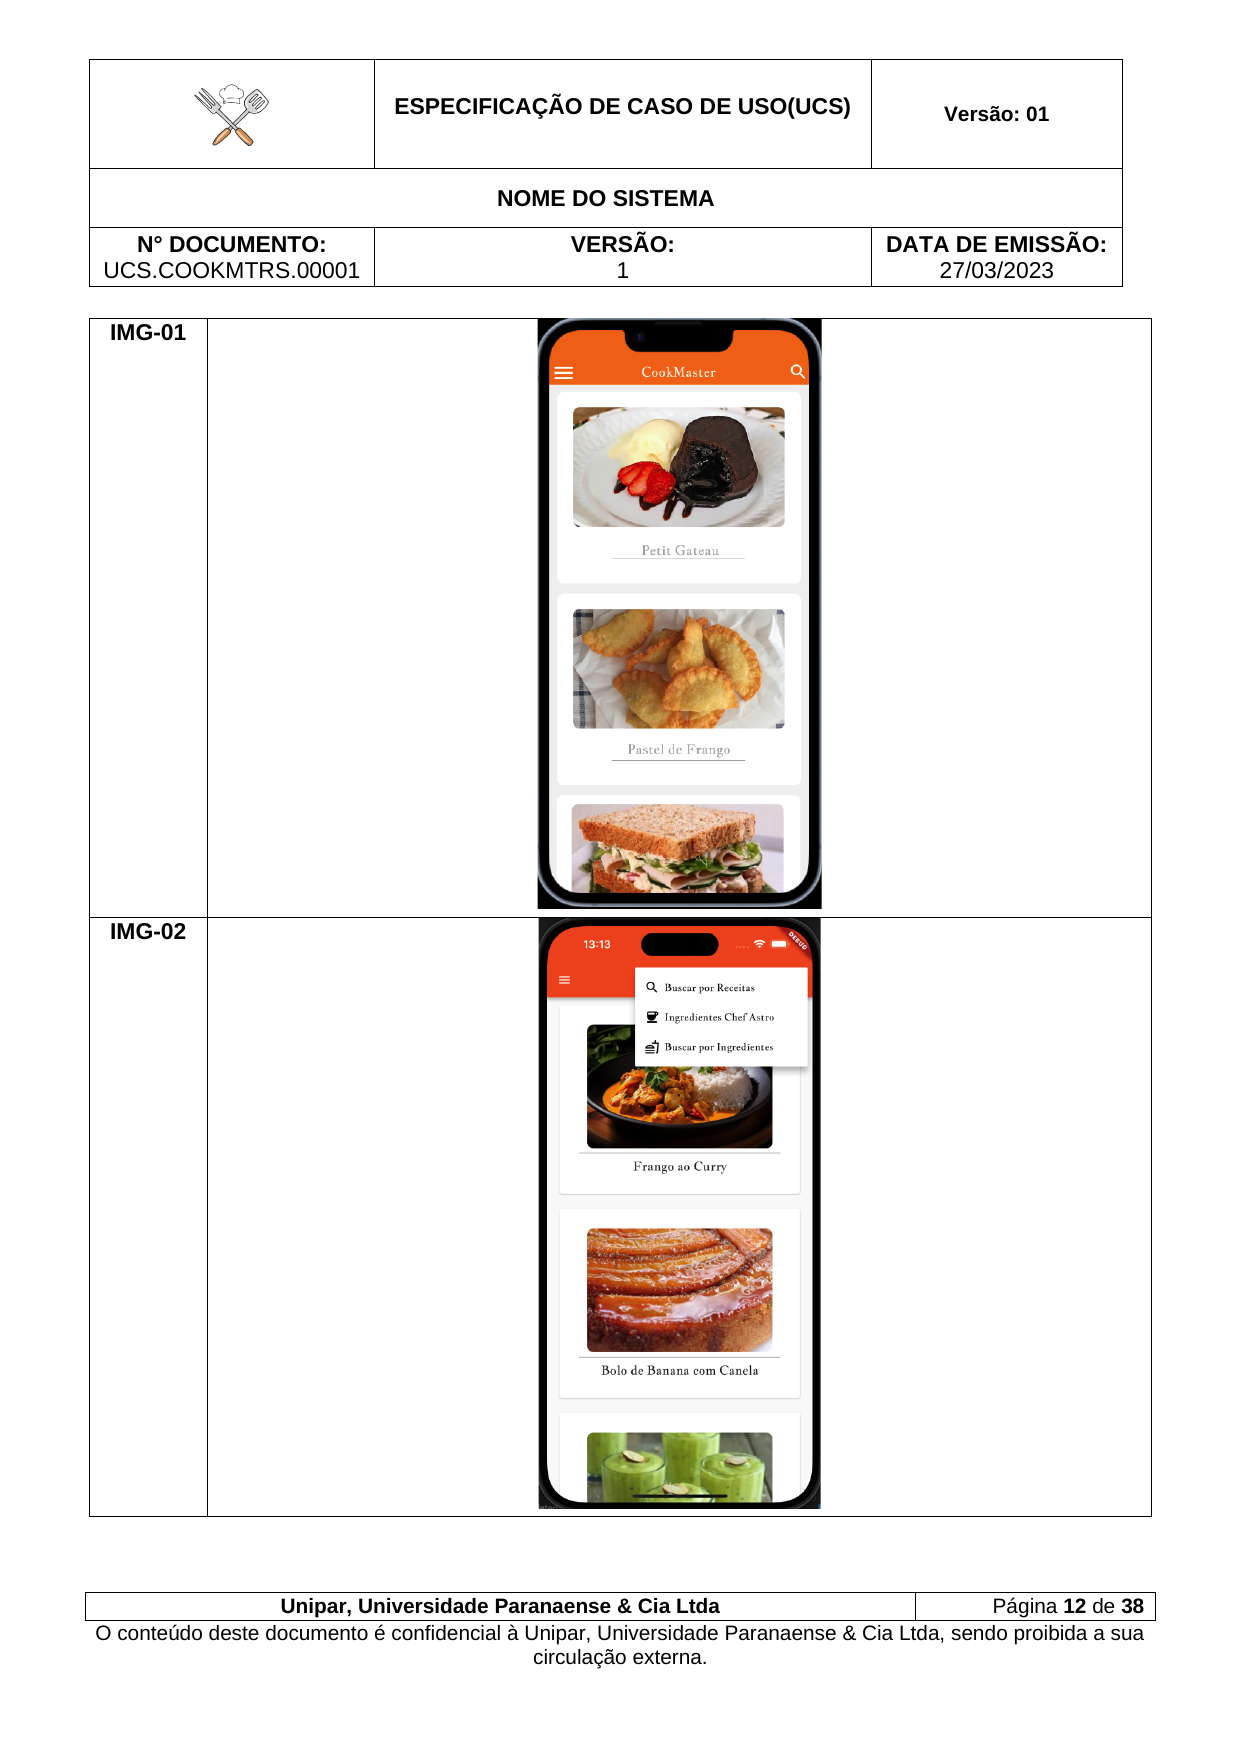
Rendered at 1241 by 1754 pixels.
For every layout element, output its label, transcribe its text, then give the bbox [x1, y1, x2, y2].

picture [537, 318, 822, 909]
picture [177, 60, 286, 168]
table_cell [208, 319, 1151, 917]
table_cell IMG-01 [90, 319, 207, 917]
table_cell IMG-02 [90, 918, 207, 1516]
table_cell [208, 918, 1151, 1516]
picture [538, 918, 821, 1509]
